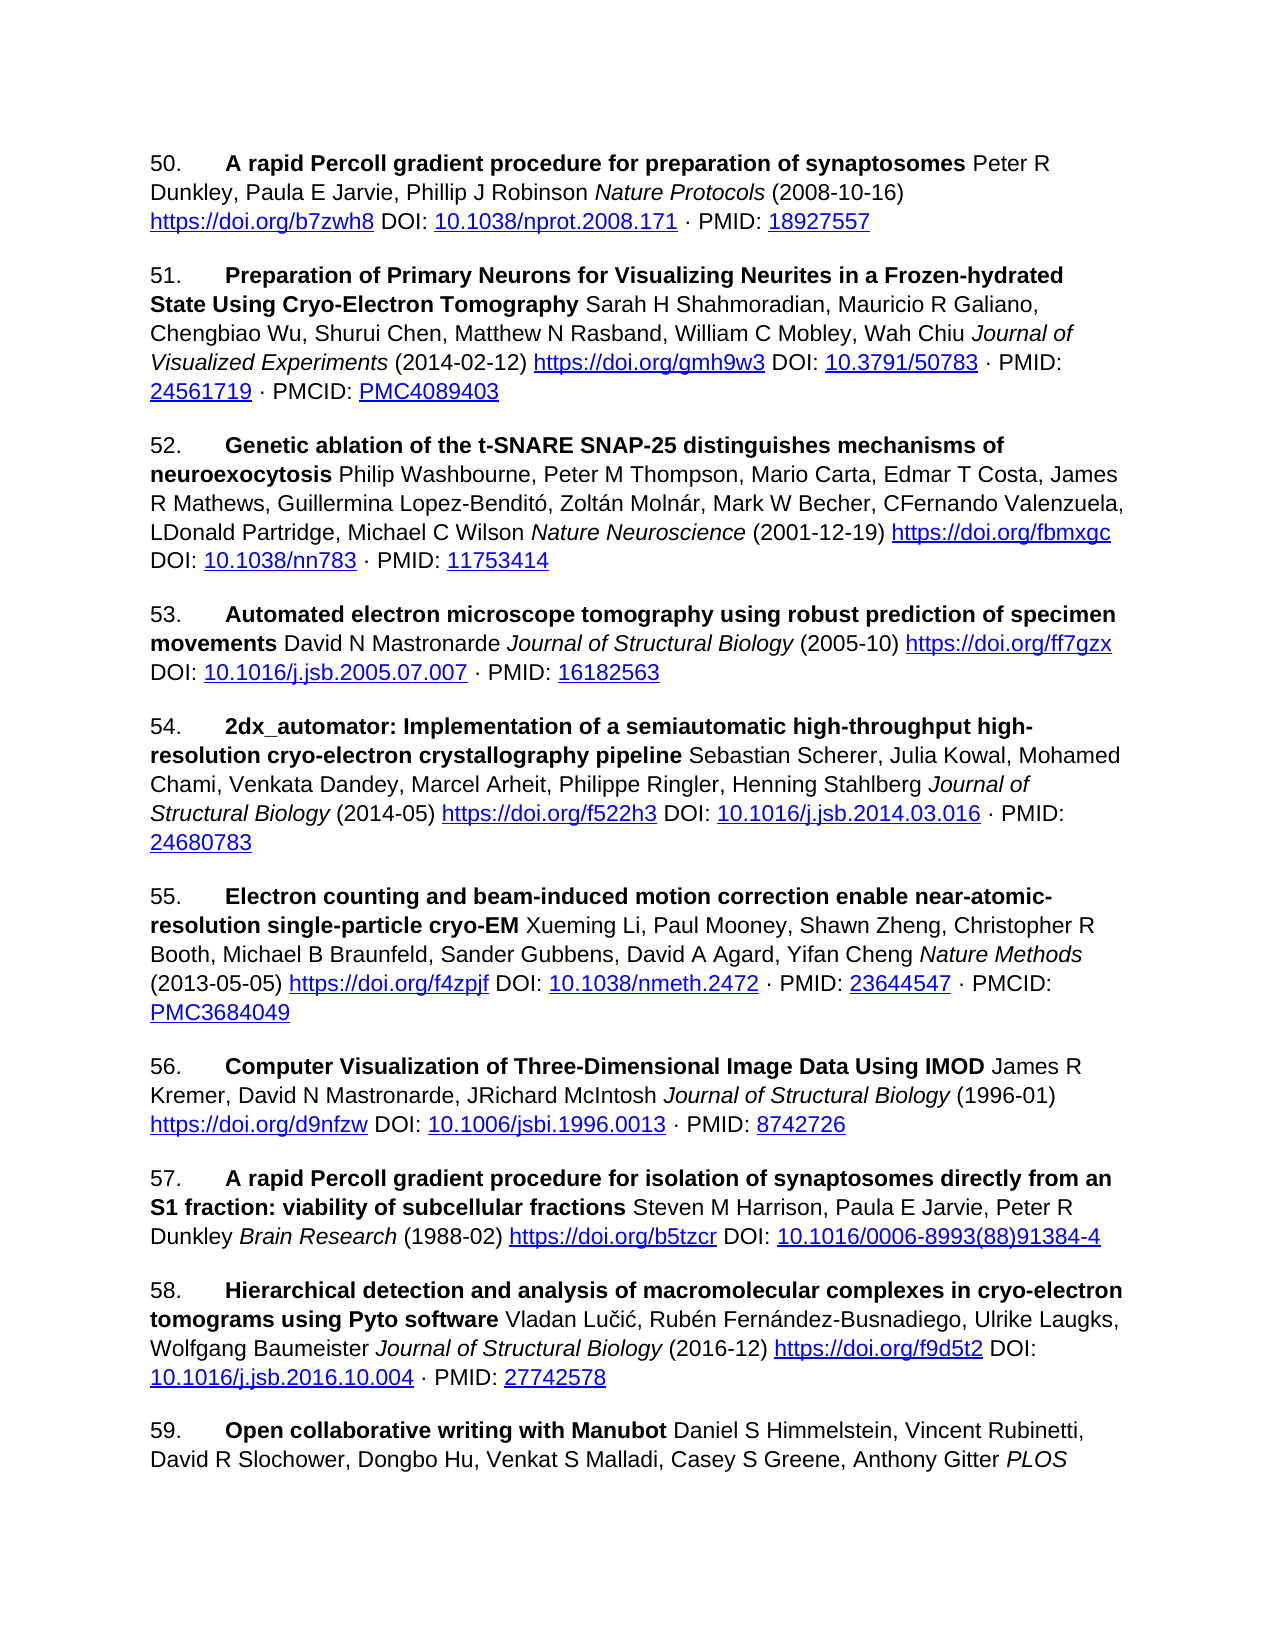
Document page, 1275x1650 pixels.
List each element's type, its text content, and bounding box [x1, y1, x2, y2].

text 57. A rapid Percoll gradient procedure for isolation of synaptosomes directly from an S1 fraction: viability of subcellular fractions Steven M Harrison, Paula E Jarvie, Peter R Dunkley Brain Research (1988-02) https://doi.org/b5tzcr DOI: 10.1016/0006-8993(88)91384-4 [150, 1165, 1125, 1249]
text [150, 1417, 1125, 1473]
text 58. Hierarchical detection and analysis of macromolecular complexes in cryo-electron tomograms using Pyto software Vladan Lučić, Rubén Fernández-Busnadiego, Ulrike Laugks, Wolfgang Baumeister Journal of Structural Biology (2016-12) https://doi.org/f9d5t2 DOI: 10.1016/j.jsb.2016.10.004 · PMID: 27742578 [150, 1277, 1125, 1390]
text 52. Genetic ablation of the t-SNARE SNAP-25 distinguishes mechanisms of neuroexocytosis Philip Washbourne, Peter M Thompson, Mario Carta, Edmar T Costa, James R Mathews, Guillermina Lopez-Benditó, Zoltán Molnár, Mark W Becher, CFernando Valenzuela, LDonald Partridge, Michael C Wilson Nature Neuroscience (2001-12-19) https://doi.org/fbmxgc DOI: 10.1038/nn783 · PMID: 11753414 [150, 432, 1125, 574]
text 56. Computer Visualization of Three-Dimensional Image Data Using IMOD James R Kremer, David N Mastronarde, JRichard McIntosh Journal of Structural Biology (1996-01) https://doi.org/d9nfzw DOI: 10.1006/jsbi.1996.0013 · PMID: 8742726 [150, 1053, 1125, 1137]
text 55. Electron counting and beam-induced motion correction enable near-atomic-resolution single-particle cryo-EM Xueming Li, Paul Mooney, Shawn Zheng, Christopher R Booth, Michael B Braunfeld, Sander Gubbens, David A Agard, Yifan Cheng Nature Methods (2013-05-05) https://doi.org/f4zpjf DOI: 10.1038/nmeth.2472 · PMID: 23644547 · PMCID: PMC3684049 [150, 883, 1125, 1025]
text 51. Preparation of Primary Neurons for Visualizing Neurites in a Frozen-hydrated State Using Cryo-Electron Tomography Sarah H Shahmoradian, Mauricio R Galiano, Chengbiao Wu, Shurui Chen, Matthew N Rasband, William C Mobley, Wah Chiu Journal of Visualized Experiments (2014-02-12) https://doi.org/gmh9w3 DOI: 10.3791/50783 · PMID: 24561719 · PMCID: PMC4089403 [150, 262, 1125, 404]
text 53. Automated electron microscope tomography using robust prediction of specimen movements David N Mastronarde Journal of Structural Biology (2005-10) https://doi.org/ff7gzx DOI: 10.1016/j.jsb.2005.07.007 · PMID: 16182563 [150, 601, 1125, 686]
text 54. 2dx_automator: Implementation of a semiautomatic high-throughput high-resolution cryo-electron crystallography pipeline Sebastian Scherer, Julia Kowal, Mohamed Chami, Venkata Dandey, Marcel Arheit, Philippe Ringler, Henning Stahlberg Journal of Structural Biology (2014-05) https://doi.org/f522h3 DOI: 10.1016/j.jsb.2014.03.016 · PMID: 24680783 [150, 713, 1125, 856]
text 50. A rapid Percoll gradient procedure for preparation of synaptosomes Peter R Dunkley, Paula E Jarvie, Phillip J Robinson Nature Protocols (2008-10-16) https://doi.org/b7zwh8 DOI: 10.1038/nprot.2008.171 · PMID: 18927557 [150, 150, 1125, 234]
